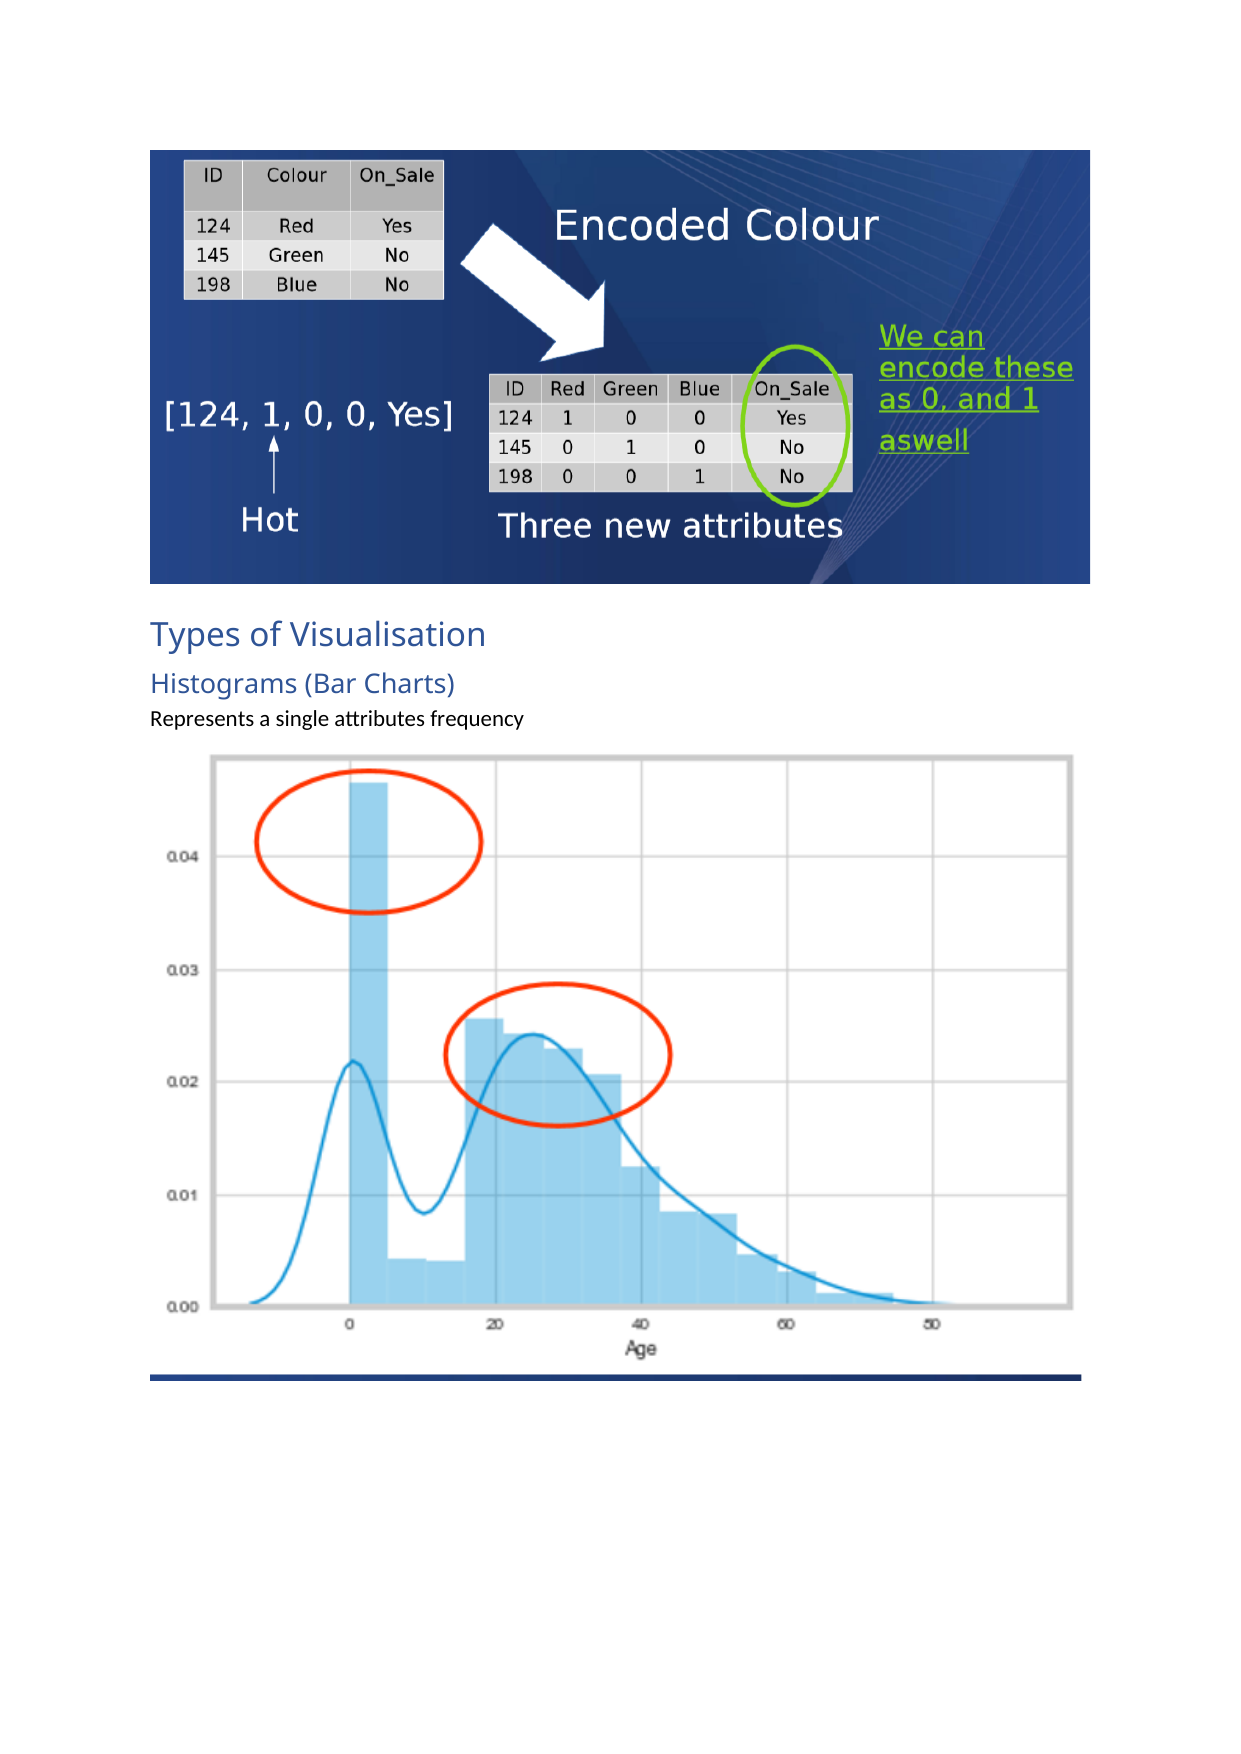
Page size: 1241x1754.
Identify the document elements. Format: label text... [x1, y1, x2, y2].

subtitle Types of Visualisation [150, 611, 1090, 656]
subtitle Histograms (Bar Charts) [150, 664, 1090, 701]
picture [150, 750, 1082, 1381]
picture [150, 150, 1091, 584]
text Represents a single attributes frequency [150, 704, 1090, 732]
